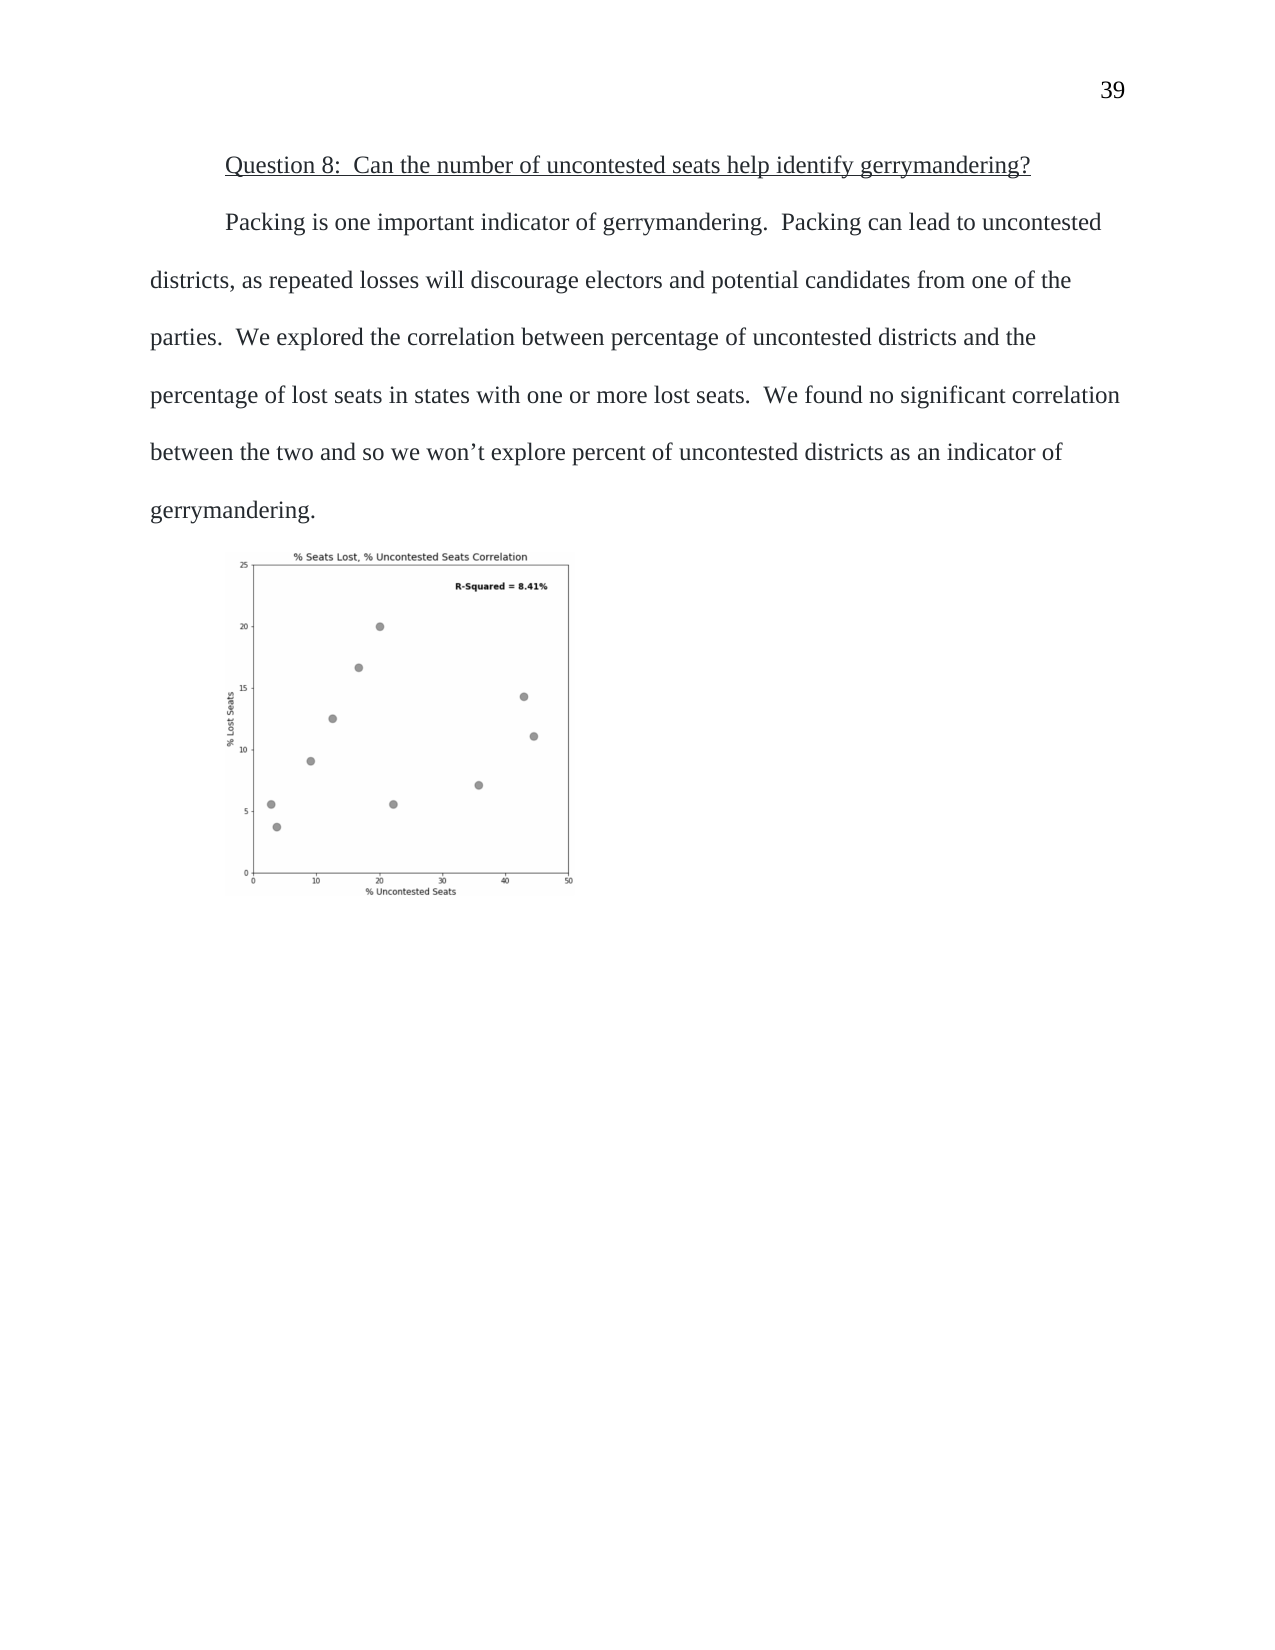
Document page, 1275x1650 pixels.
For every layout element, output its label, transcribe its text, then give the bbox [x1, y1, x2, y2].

text Question 8: Can the number of uncontested seats help identify gerrymandering? [150, 150, 1125, 179]
picture [225, 552, 575, 896]
text Packing is one important indicator of gerrymandering. Packing can lead to uncontested districts, as repeated losses will discourage electors and potential candidates from one of the parties. We explored the correlation between percentage of uncontested districts and the percentage of lost seats in states with one or more lost seats. We found no significant correlation between the two and so we won’t explore percent of uncontested districts as an indicator of gerrymandering. [150, 207, 1125, 524]
